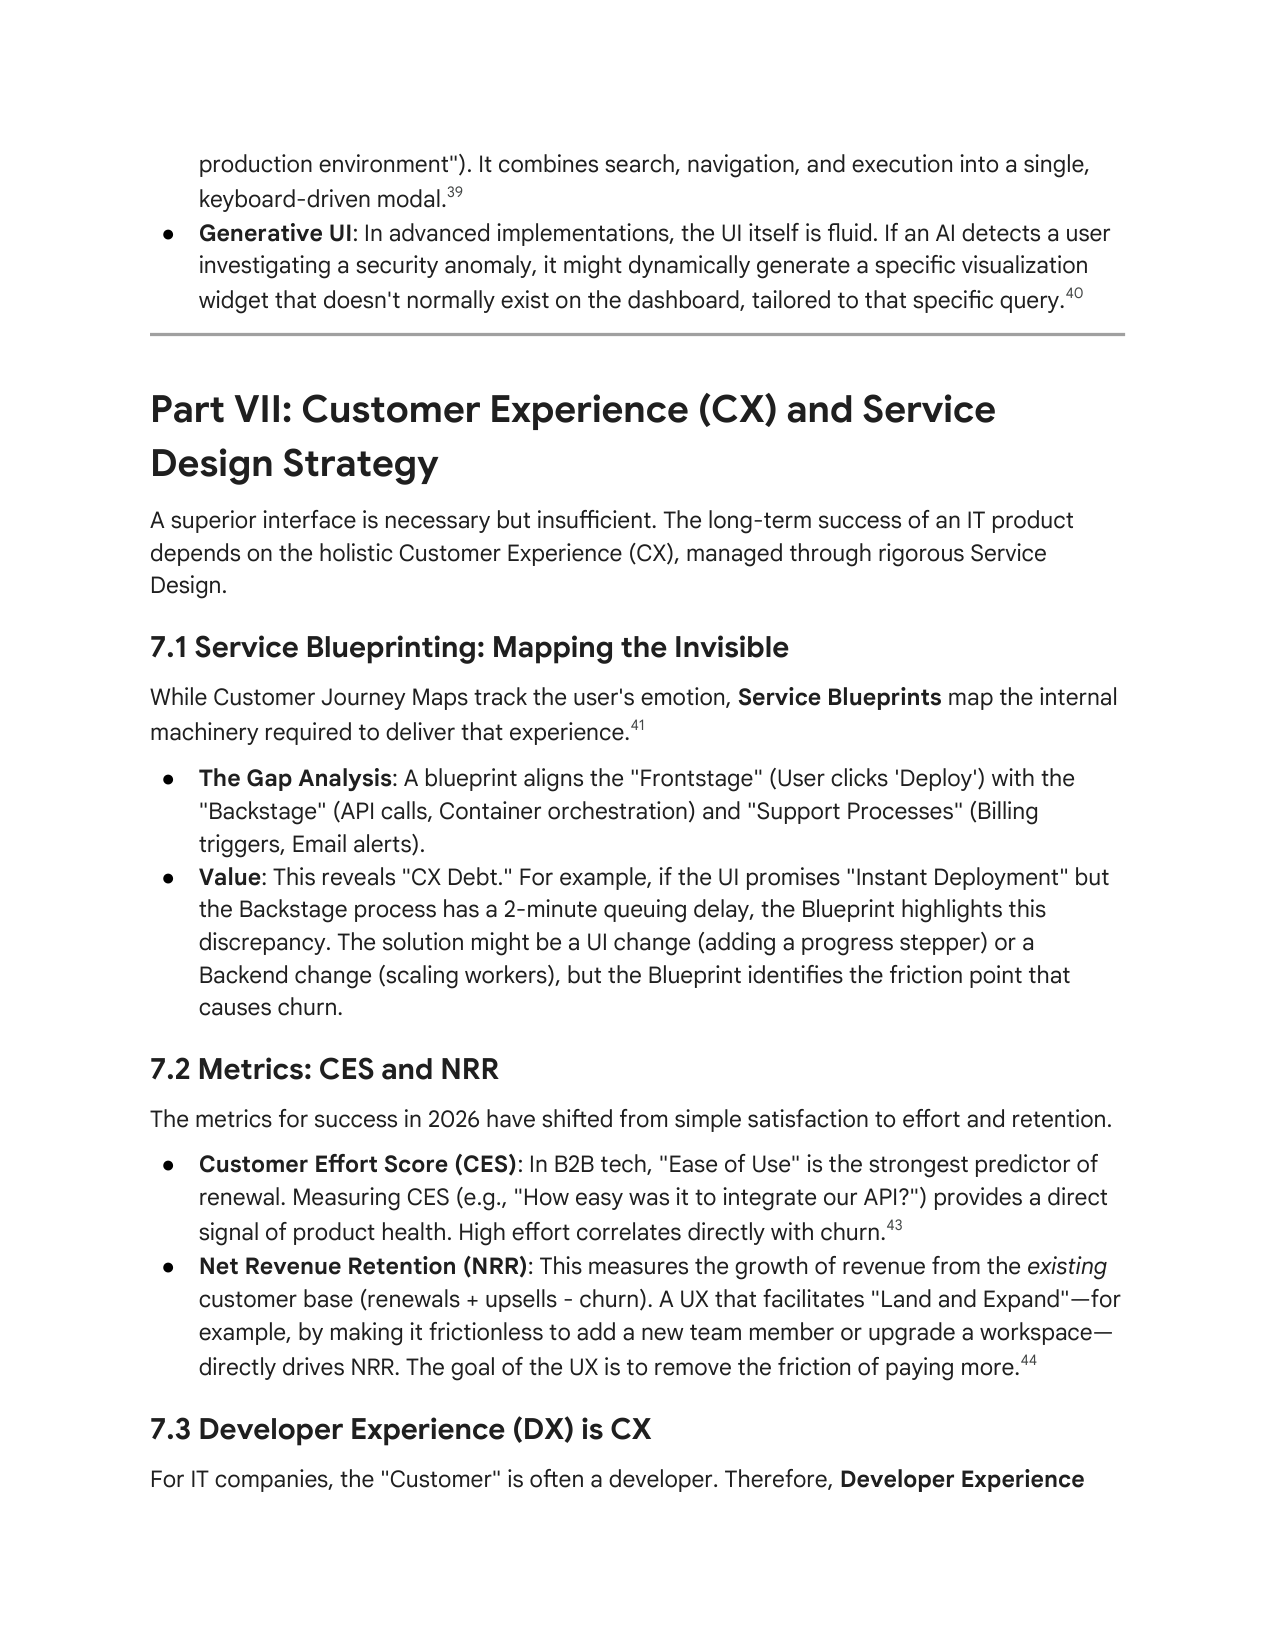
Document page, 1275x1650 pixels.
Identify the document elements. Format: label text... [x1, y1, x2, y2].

list Value: This reveals "CX Debt." For example, if the UI promises "Instant Deployment" but the Backstage process has a 2-minute queuing delay, the Blueprint highlights this discrepancy. The solution might be a UI change (adding a progress stepper) or a Backend change (scaling workers), but the Blueprint identifies the friction point that causes churn. [161, 863, 1125, 1022]
text A superior interface is necessary but insufficient. The long-term success of an IT product depends on the holistic Customer Experience (CX), managed through rigorous Service Design. [150, 506, 1125, 600]
list Generative UI: In advanced implementations, the UI itself is fluid. If an AI detects a user investigating a security anomaly, it might dynamically generate a specific visualization widget that doesn't normally exist on the dashboard, tailored to that specific query.40 [161, 219, 1125, 316]
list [161, 150, 1125, 214]
list The Gap Analysis: A blueprint aligns the "Frontstage" (User clicks 'Deploy') with the "Backstage" (API calls, Container orchestration) and "Support Processes" (Billing triggers, Email alerts). [161, 765, 1125, 859]
subtitle 7.2 Metrics: CES and NRR [150, 1051, 1125, 1088]
subtitle 7.1 Service Blueprinting: Mapping the Invisible [150, 629, 1125, 666]
list Customer Effort Score (CES): In B2B tech, "Ease of Use" is the strongest predictor of renewal. Measuring CES (e.g., "How easy was it to integrate our API?") provides a direct signal of product health. High effort correlates directly with churn.43 [161, 1151, 1125, 1248]
subtitle Part VII: Customer Experience (CX) and Service Design Strategy [150, 337, 1125, 487]
subtitle 7.3 Developer Experience (DX) is CX [150, 1412, 1125, 1448]
text The metrics for success in 2026 have shifted from simple satisfaction to effort and retention. [150, 1106, 1125, 1134]
list Net Revenue Retention (NRR): This measures the growth of revenue from the existing customer base (renewals + upsells - churn). A UX that facilitates "Land and Expand"—for example, by making it frictionless to add a new team member or upgrade a workspace—directly drives NRR. The goal of the UX is to remove the friction of paying more.44 [161, 1252, 1125, 1382]
text While Customer Journey Maps track the user's emotion, Service Blueprints map the internal machinery required to deliver that experience.41 [150, 683, 1125, 748]
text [150, 1466, 1125, 1494]
